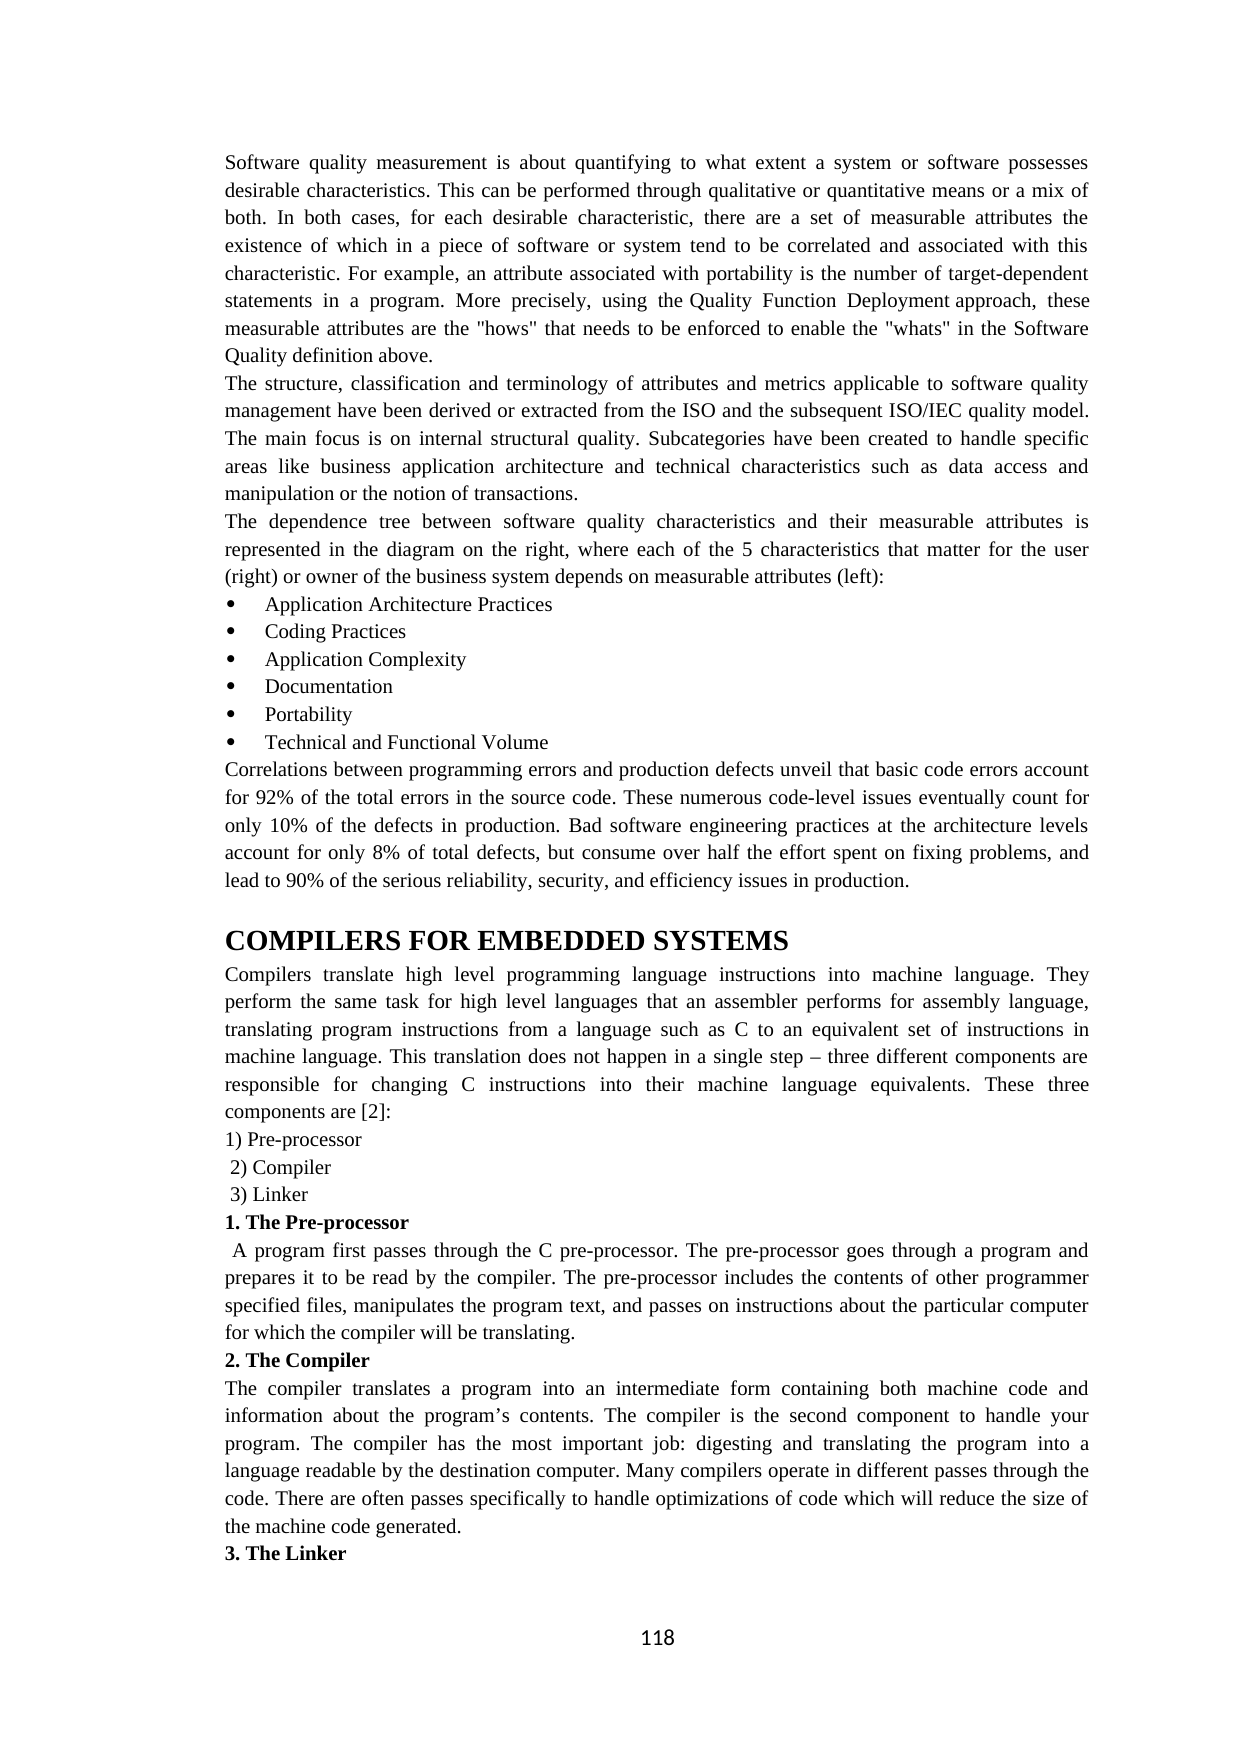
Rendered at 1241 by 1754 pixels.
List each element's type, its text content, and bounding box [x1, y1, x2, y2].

list Application Architecture Practices [227, 592, 1090, 616]
text The dependence tree between software quality characteristics and their measurable attributes is represented in the diagram on the right, where each of the 5 characteristics that matter for the user (right) or owner of the business system depends on measurable attributes (left): [224, 509, 1090, 588]
list Application Complexity [227, 647, 1090, 671]
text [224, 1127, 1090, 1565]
list Technical and Functional Volume [227, 730, 1090, 754]
list Documentation [227, 674, 1090, 698]
text COMPILERS FOR EMBEDDED SYSTEMS [224, 923, 1090, 956]
list Coding Practices [227, 619, 1090, 643]
list Portability [227, 702, 1090, 726]
text Compilers translate high level programming language instructions into machine language. They perform the same task for high level languages that an assembler performs for assembly language, translating program instructions from a language such as C to an equivalent set of instructions in machine language. This translation does not happen in a single step – three different components are responsible for changing C instructions into their machine language equivalents. These three components are [2]: [224, 961, 1090, 1123]
text Correlations between programming errors and production defects unveil that basic code errors account for 92% of the total errors in the source code. These numerous code-level issues eventually count for only 10% of the defects in production. Bad software engineering practices at the architecture levels account for only 8% of total defects, but consume over half the effort spent on fixing problems, and lead to 90% of the serious reliability, security, and efficiency issues in production. [224, 757, 1090, 892]
text Software quality measurement is about quantifying to what extent a system or software possesses desirable characteristics. This can be performed through qualitative or quantitative means or a mix of both. In both cases, for each desirable characteristic, there are a set of measurable attributes the existence of which in a piece of software or system tend to be correlated and associated with this characteristic. For example, an attribute associated with portability is the number of target-dependent statements in a program. More precisely, using the Quality Function Deployment approach, these measurable attributes are the "hows" that needs to be enforced to enable the "whats" in the Software Quality definition above. [224, 150, 1090, 367]
text The structure, classification and terminology of attributes and metrics applicable to software quality management have been derived or extracted from the ISO and the subsequent ISO/IEC quality model. The main focus is on internal structural quality. Subcategories have been created to handle specific areas like business application architecture and technical characteristics such as data access and manipulation or the notion of transactions. [224, 371, 1090, 505]
